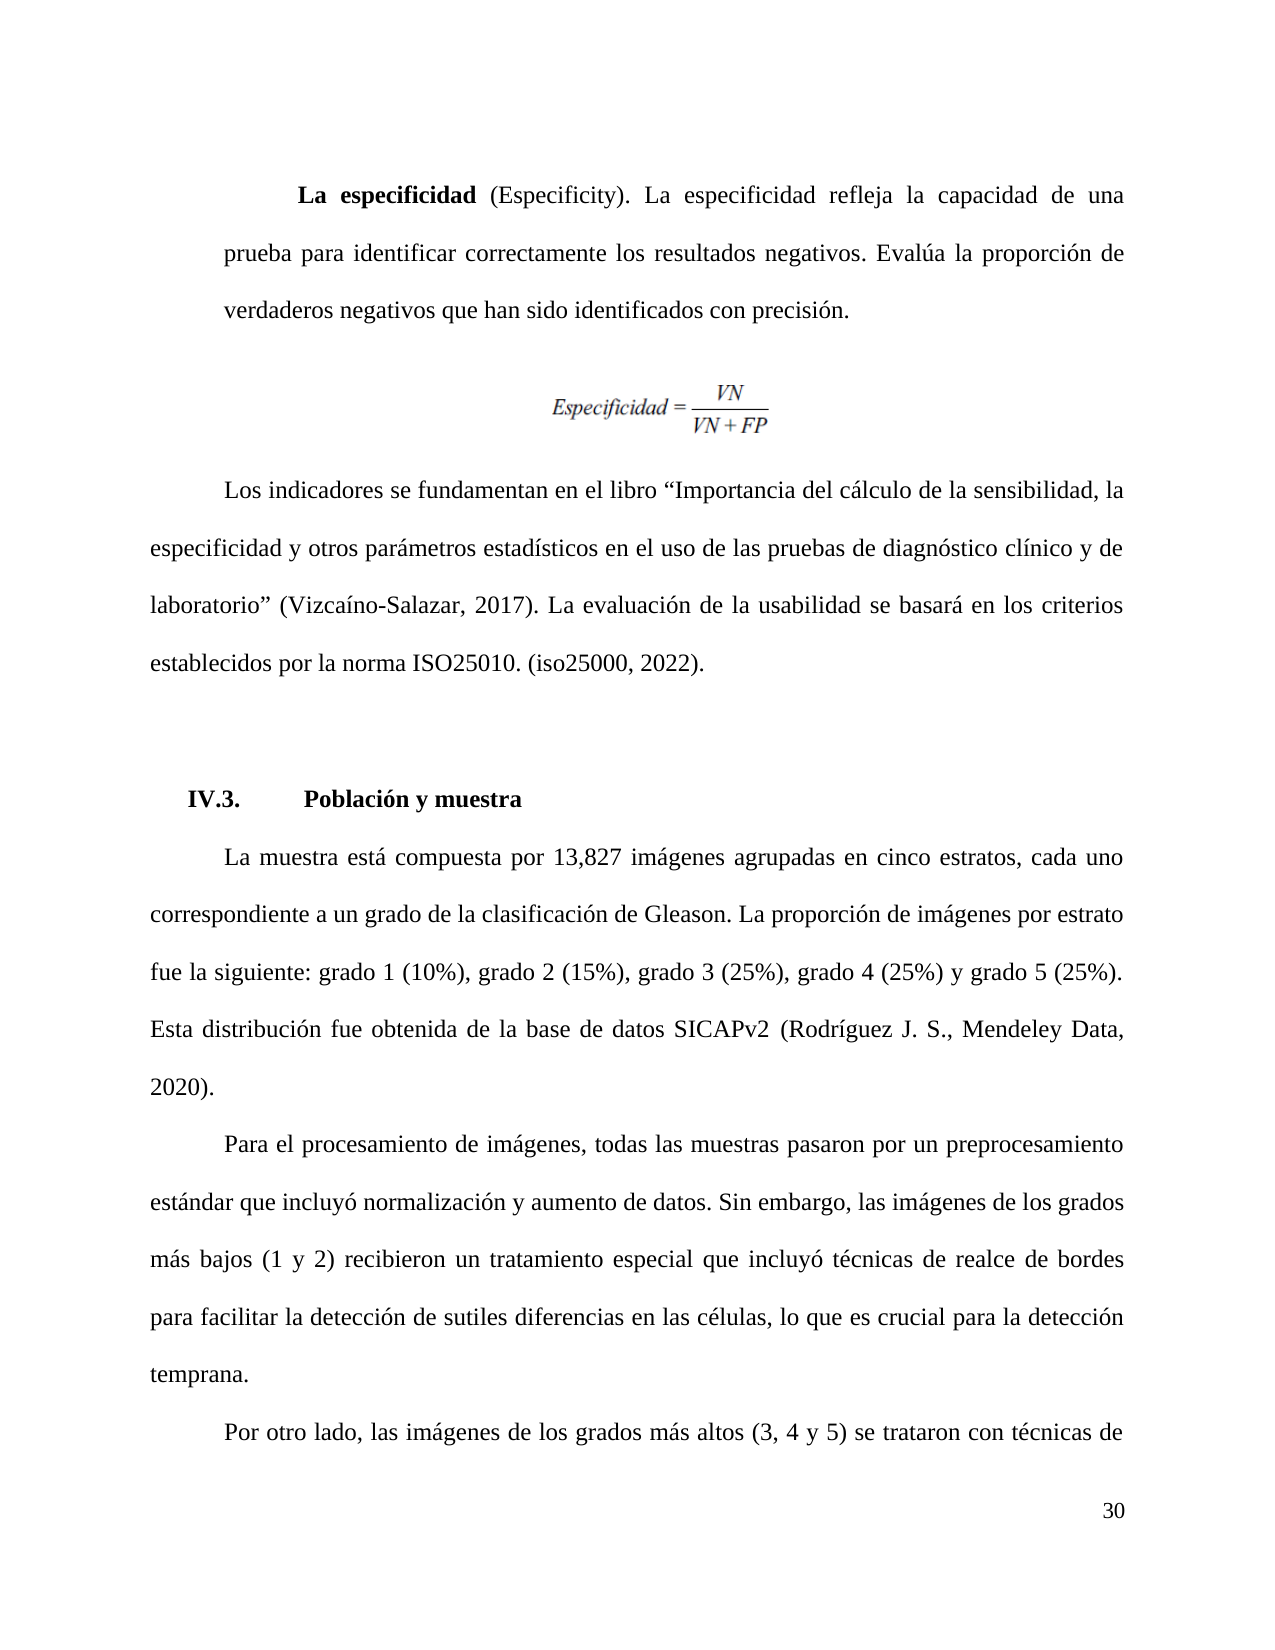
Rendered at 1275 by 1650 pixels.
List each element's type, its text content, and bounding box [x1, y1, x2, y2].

text Los indicadores se fundamentan en el libro “Importancia del cálculo de la sensibilidad, la especificidad y otros parámetros estadísticos en el uso de las pruebas de diagnóstico clínico y de laboratorio” (Vizcaíno-Salazar, 2017). La evaluación de la usabilidad se basará en los criterios establecidos por la norma ISO25010. (iso25000, 2022). [150, 475, 1125, 676]
text La muestra está compuesta por 13,827 imágenes agrupadas en cinco estratos, cada uno correspondiente a un grado de la clasificación de Gleason. La proporción de imágenes por estrato fue la siguiente: grado 1 (10%), grado 2 (15%), grado 3 (25%), grado 4 (25%) y grado 5 (25%). Esta distribución fue obtenida de la base de datos SICAPv2 . [150, 842, 1125, 1100]
text Para el procesamiento de imágenes, todas las muestras pasaron por un preprocesamiento estándar que incluyó normalización y aumento de datos. Sin embargo, las imágenes de los grados más bajos (1 y 2) recibieron un tratamiento especial que incluyó técnicas de realce de bordes para facilitar la detección de sutiles diferencias en las células, lo que es crucial para la detección temprana. [150, 1129, 1125, 1388]
picture [552, 385, 769, 434]
subtitle Población y muestra [187, 784, 1125, 813]
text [150, 1417, 1125, 1445]
text La especificidad (Especificity). La especificidad refleja la capacidad de una prueba para identificar correctamente los resultados negativos. Evalúa la proporción de verdaderos negativos que han sido identificados con precisión. [224, 181, 1125, 324]
